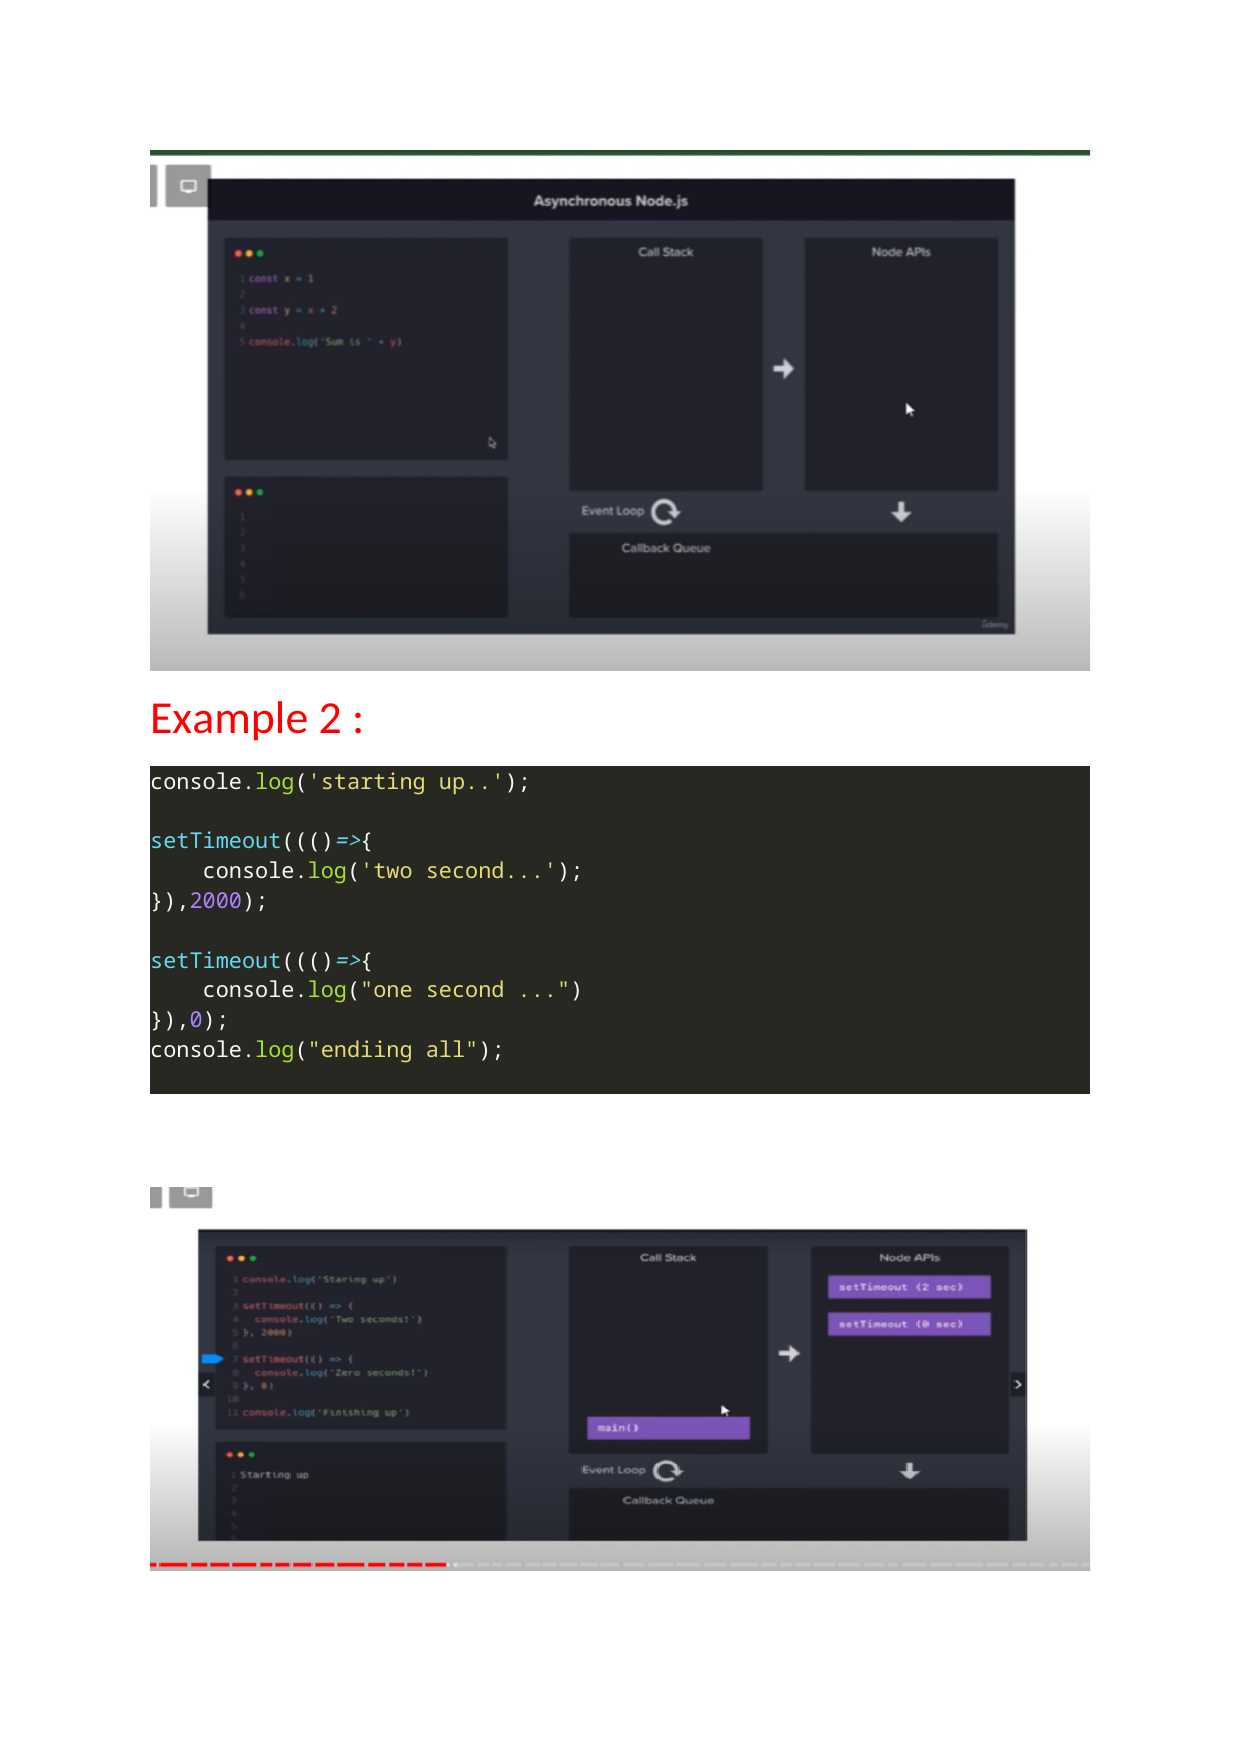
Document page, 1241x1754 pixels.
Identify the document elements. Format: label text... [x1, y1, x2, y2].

text }),2000); [150, 885, 1090, 915]
text console.log('two second...'); [150, 855, 1090, 885]
picture [150, 150, 1091, 671]
picture [150, 1187, 1091, 1571]
text setTimeout((()=>{ [150, 945, 1090, 974]
text setTimeout((()=>{ [150, 826, 1090, 855]
text console.log('starting up..'); [150, 766, 1090, 796]
text console.log("endiing all"); [150, 1034, 1090, 1064]
text console.log("one second ...") [150, 974, 1090, 1004]
text Example 2 : [150, 689, 1090, 745]
text }),0); [150, 1004, 1090, 1034]
